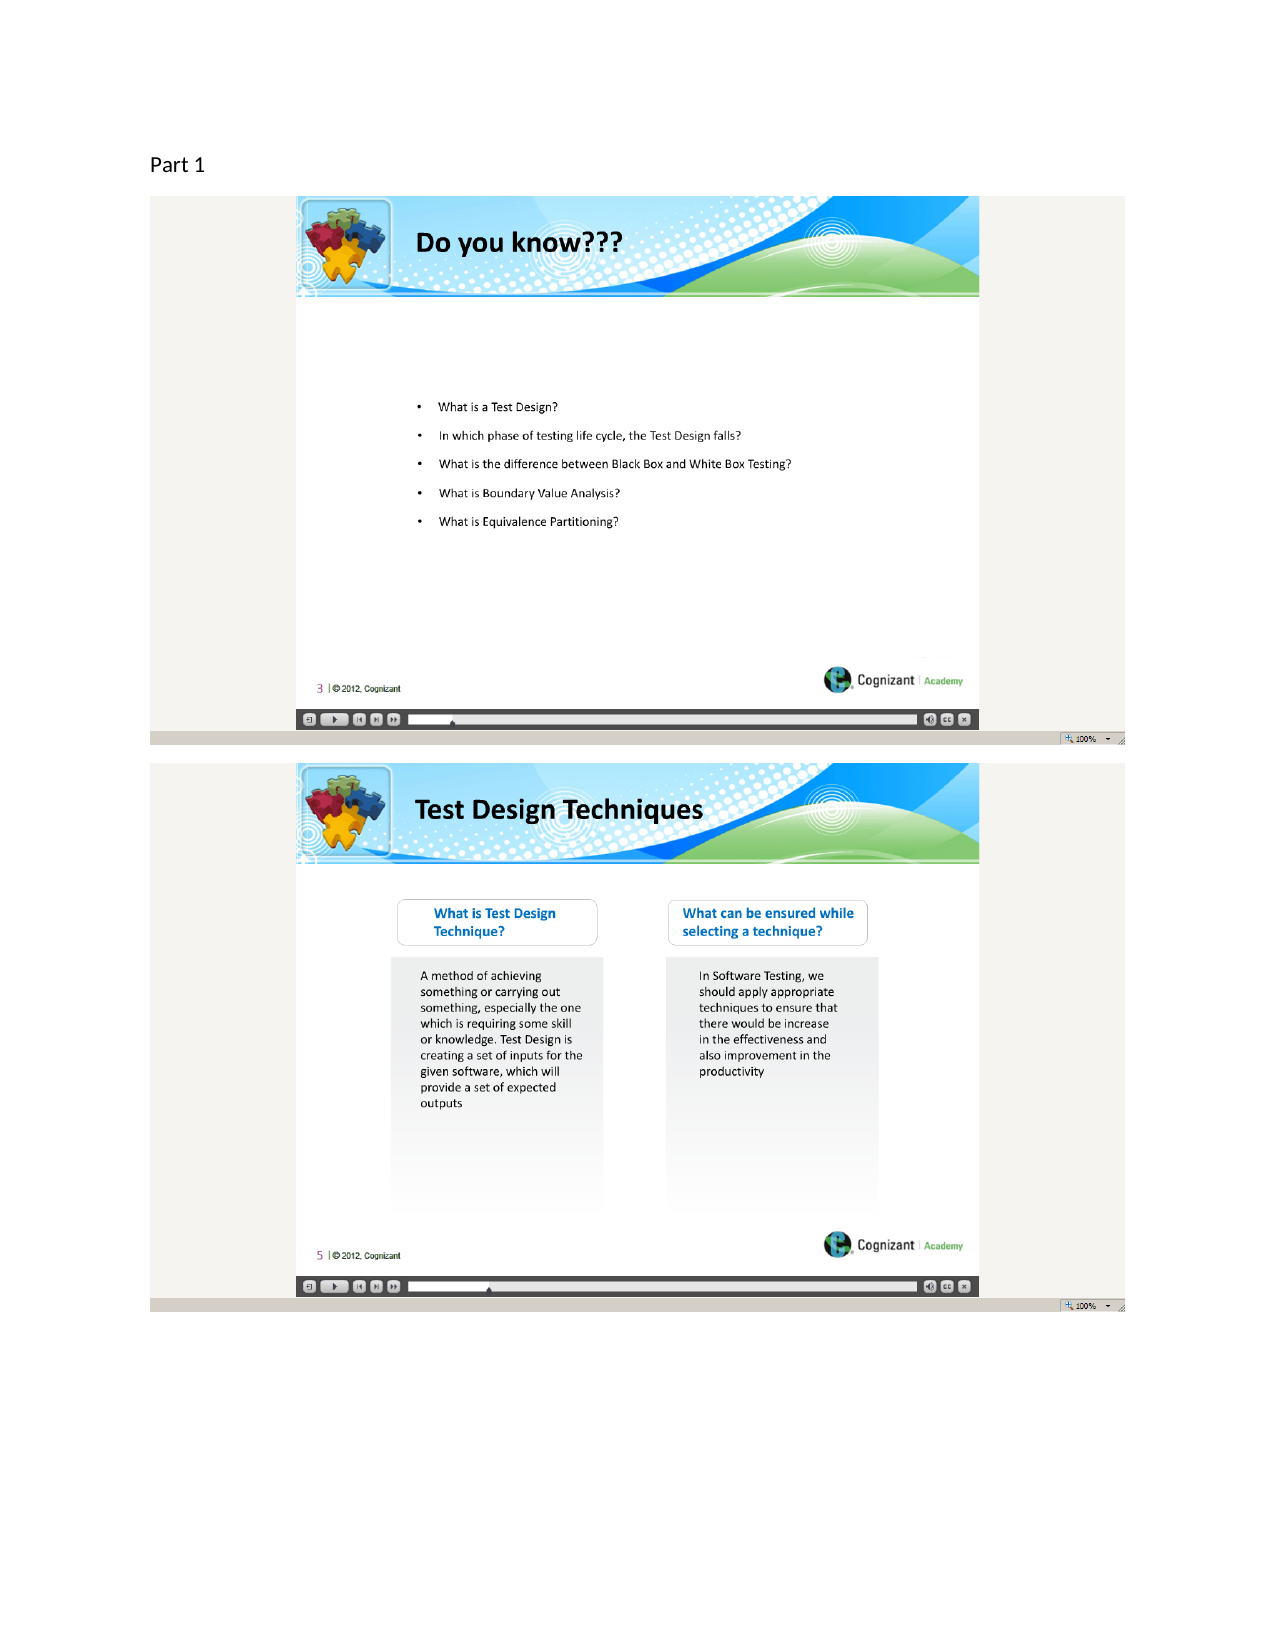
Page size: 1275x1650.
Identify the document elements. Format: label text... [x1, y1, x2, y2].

text Part 1 [150, 150, 1125, 178]
